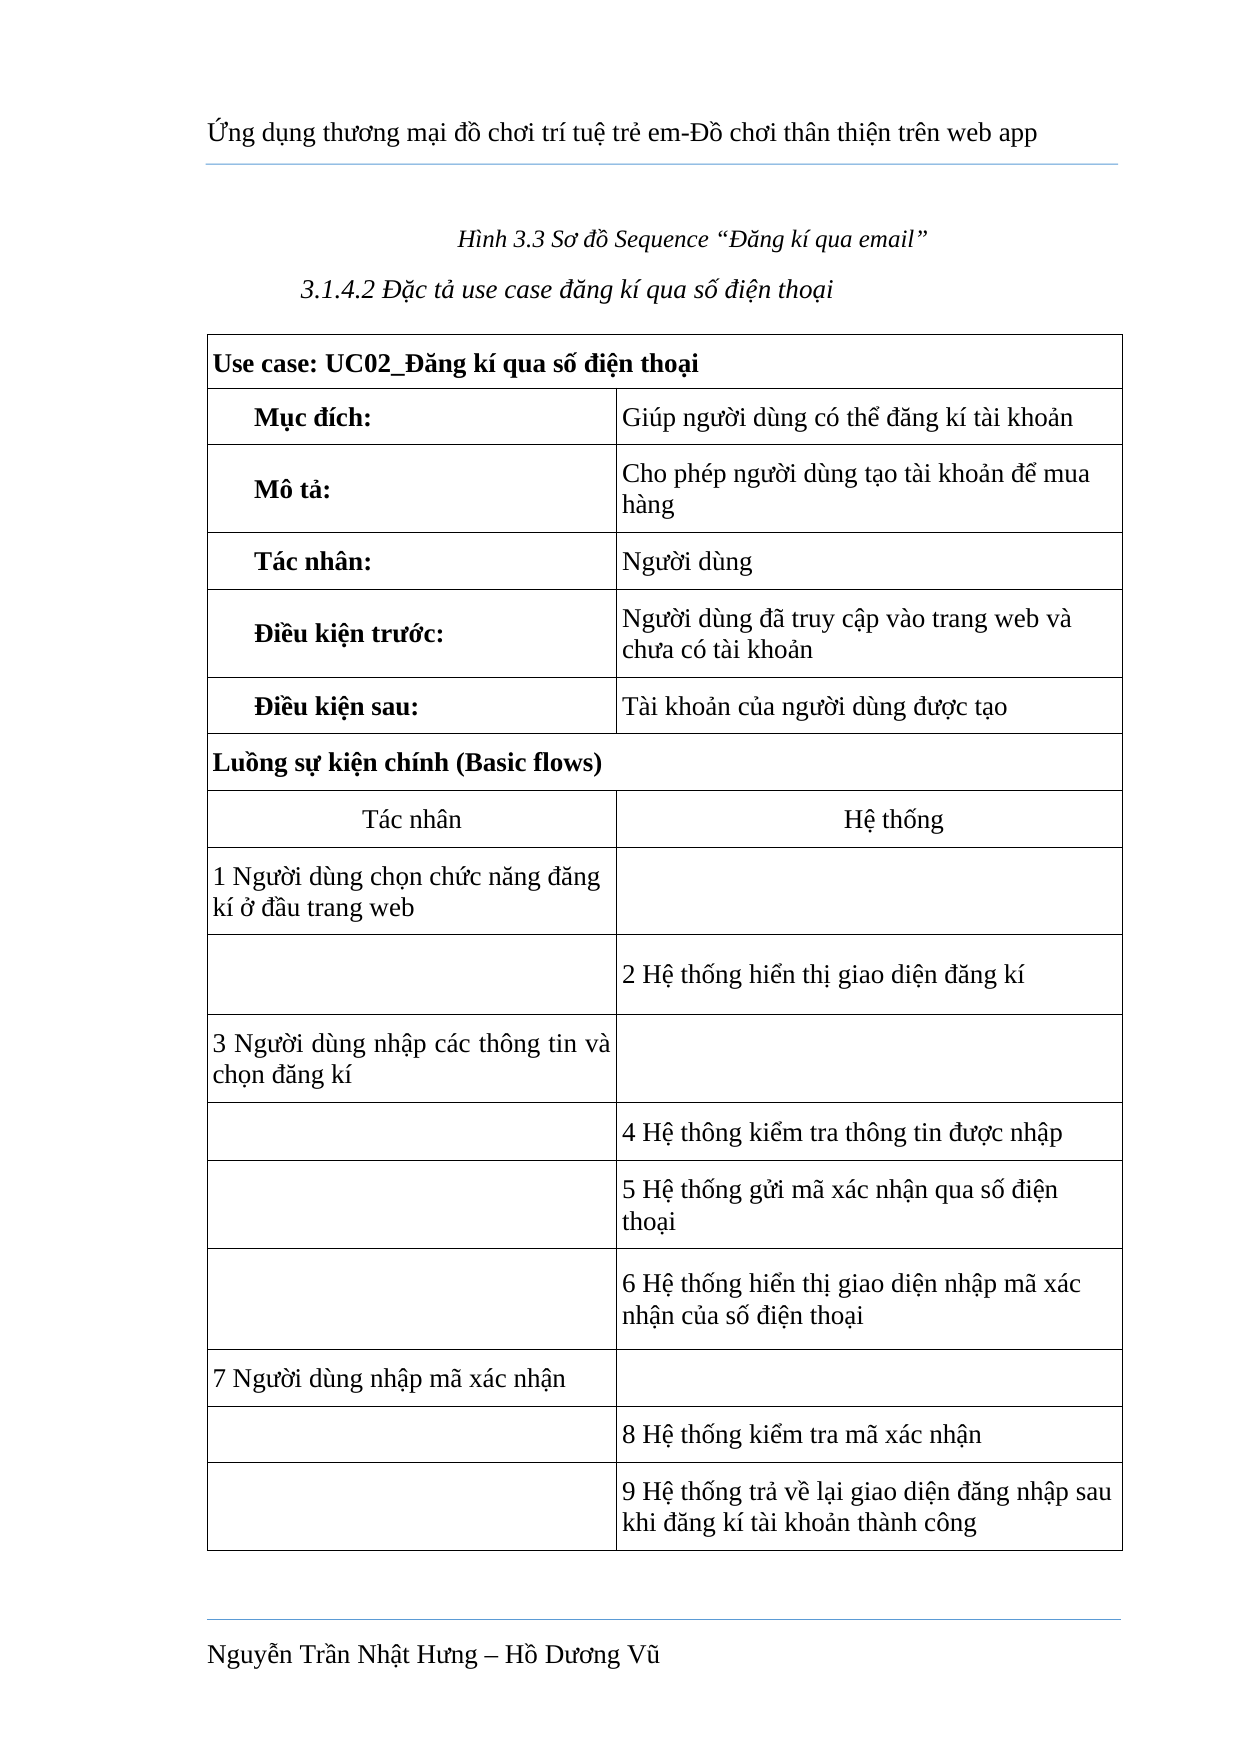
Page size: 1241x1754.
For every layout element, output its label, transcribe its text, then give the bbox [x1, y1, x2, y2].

table_cell Luồng sự kiện chính (Basic flows) [208, 734, 616, 790]
text Hình 3.3 Sơ đồ Sequence “Đăng kí qua email” [207, 224, 1122, 253]
table_cell [617, 1350, 1122, 1406]
table_cell 5 Hệ thống gửi mã xác nhận qua số điện thoại [617, 1161, 1122, 1248]
table_cell Người dùng [617, 533, 1122, 589]
table_cell [616, 734, 1122, 790]
table_cell 1 Người dùng chọn chức năng đăng kí ở đầu trang web [208, 848, 616, 934]
table_cell Người dùng đã truy cập vào trang web và chưa có tài khoản [617, 590, 1122, 677]
table_cell 9 Hệ thống trả về lại giao diện đăng nhập sau khi đăng kí tài khoản thành công [617, 1463, 1122, 1550]
table_cell 3 Người dùng nhập các thông tin và chọn đăng kí [208, 1015, 616, 1101]
table_cell [208, 935, 616, 1014]
table_cell Giúp người dùng có thể đăng kí tài khoản [617, 389, 1122, 444]
table_cell [208, 1463, 616, 1550]
table_cell [208, 1249, 616, 1349]
table_cell 4 Hệ thông kiểm tra thông tin được nhập [617, 1103, 1122, 1160]
subtitle 3.1.4.2 Đặc tả use case đăng kí qua số điện thoại [297, 273, 1122, 304]
table_cell Mục đích: [208, 389, 616, 444]
table_cell 2 Hệ thống hiển thị giao diện đăng kí [617, 935, 1122, 1014]
table_cell [208, 1161, 616, 1248]
table_cell Điều kiện sau: [208, 678, 616, 733]
table_cell Hệ thống [617, 791, 1122, 847]
table_cell 6 Hệ thống hiển thị giao diện nhập mã xác nhận của số điện thoại [617, 1249, 1122, 1349]
table_cell Mô tả: [208, 445, 616, 532]
table_cell [617, 1015, 1122, 1101]
table_header Use case: UC02_Đăng kí qua số điện thoại [208, 335, 1122, 388]
table_cell [617, 848, 1122, 934]
table_cell Điều kiện trước: [208, 590, 616, 677]
table_cell Tác nhân: [208, 533, 616, 589]
table_cell Tác nhân [208, 791, 616, 847]
table_cell Cho phép người dùng tạo tài khoản để mua hàng [617, 445, 1122, 532]
table_cell 8 Hệ thống kiểm tra mã xác nhận [617, 1407, 1122, 1462]
table_cell [208, 1407, 616, 1462]
table_cell [208, 1103, 616, 1160]
table_cell Tài khoản của người dùng được tạo [617, 678, 1122, 733]
table_cell 7 Người dùng nhập mã xác nhận [208, 1350, 616, 1406]
